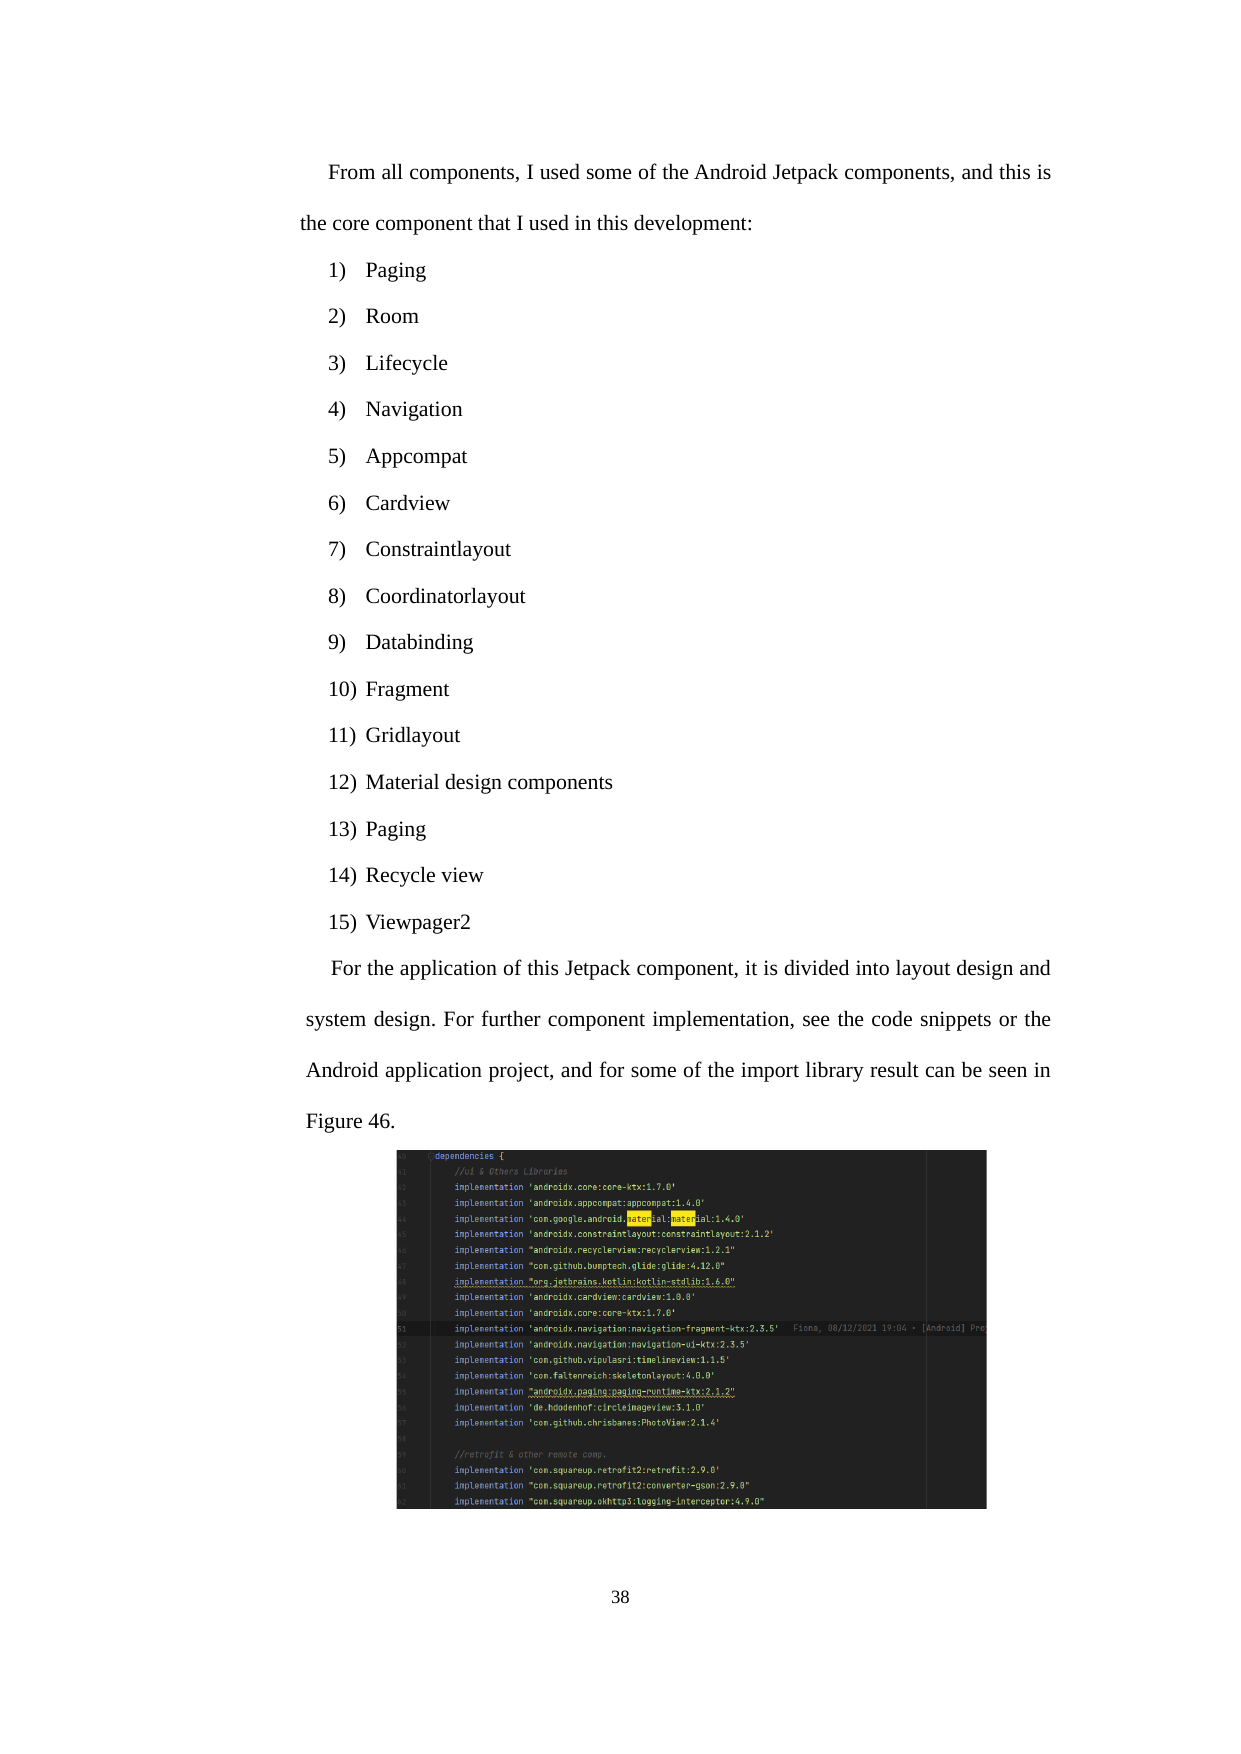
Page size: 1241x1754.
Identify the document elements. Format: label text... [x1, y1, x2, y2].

text For the application of this Jetpack component, it is divided into layout design and system design. For further component implementation, see the code snippets or the Android application project, and for some of the import library result can be seen in Figure 46. [306, 951, 1053, 1138]
list Constraintlayout [328, 532, 1053, 566]
list Recycle view [328, 858, 1053, 892]
list Paging [328, 811, 1053, 845]
list Navigation [328, 392, 1053, 426]
list Cardview [328, 485, 1053, 519]
text From all components, I used some of the Android Jetpack components, and this is the core component that I used in this development: [300, 155, 1053, 240]
list Fragment [328, 671, 1053, 705]
list Paging [328, 252, 1053, 286]
picture [396, 1150, 987, 1509]
list Viewpager2 [328, 904, 1053, 938]
list Gridlayout [328, 718, 1053, 752]
list Coordinatorlayout [328, 578, 1053, 612]
list Room [328, 299, 1053, 333]
list Appcompat [328, 439, 1053, 473]
list Databinding [328, 625, 1053, 659]
list Lifecycle [328, 346, 1053, 379]
list Material design components [328, 764, 1053, 798]
